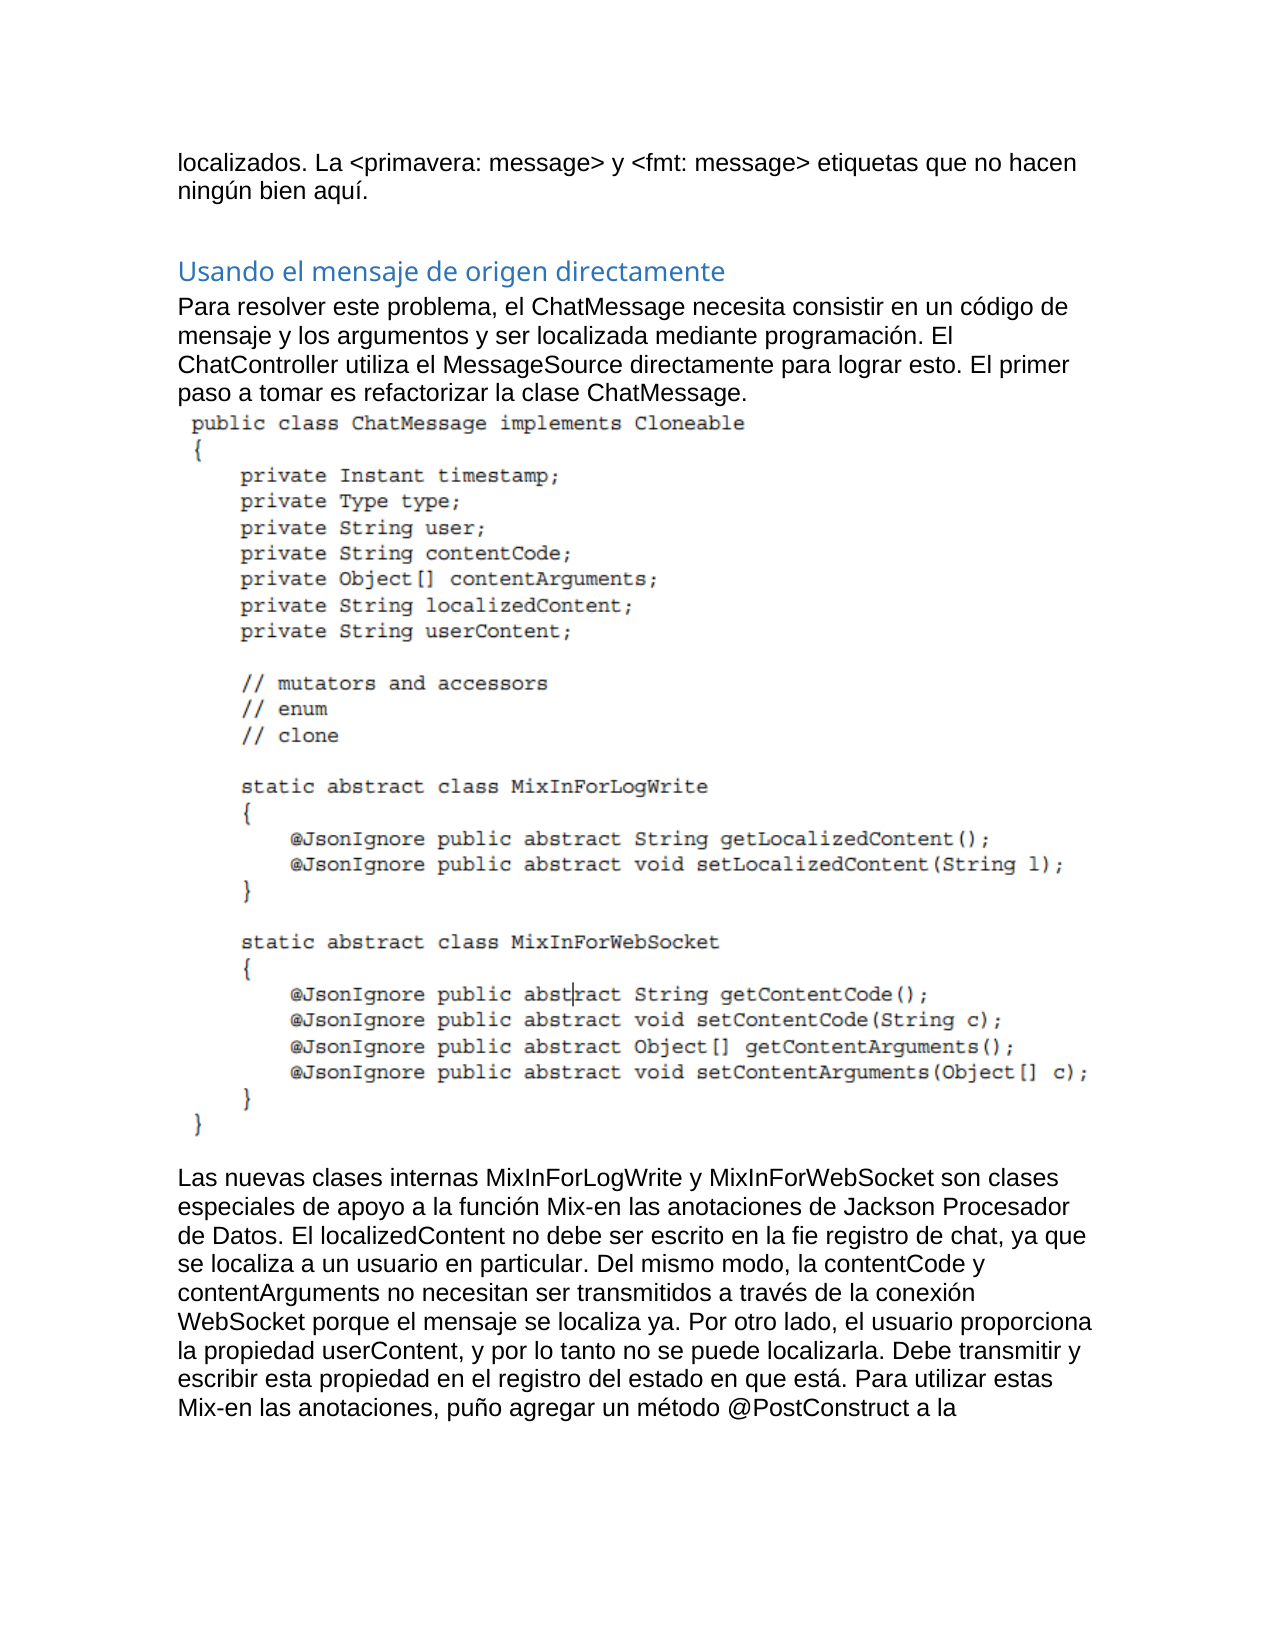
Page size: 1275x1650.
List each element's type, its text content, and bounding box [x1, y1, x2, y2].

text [177, 148, 1098, 205]
subtitle Usando el mensaje de origen directamente [177, 252, 1098, 289]
picture [177, 407, 1098, 1145]
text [177, 1163, 1098, 1422]
text Para resolver este problema, el ChatMessage necesita consistir en un código de mensaje y los argumentos y ser localizada mediante programación. El ChatController utiliza el MessageSource directamente para lograr esto. El primer paso a tomar es refactorizar la clase ChatMessage. [177, 292, 1098, 407]
